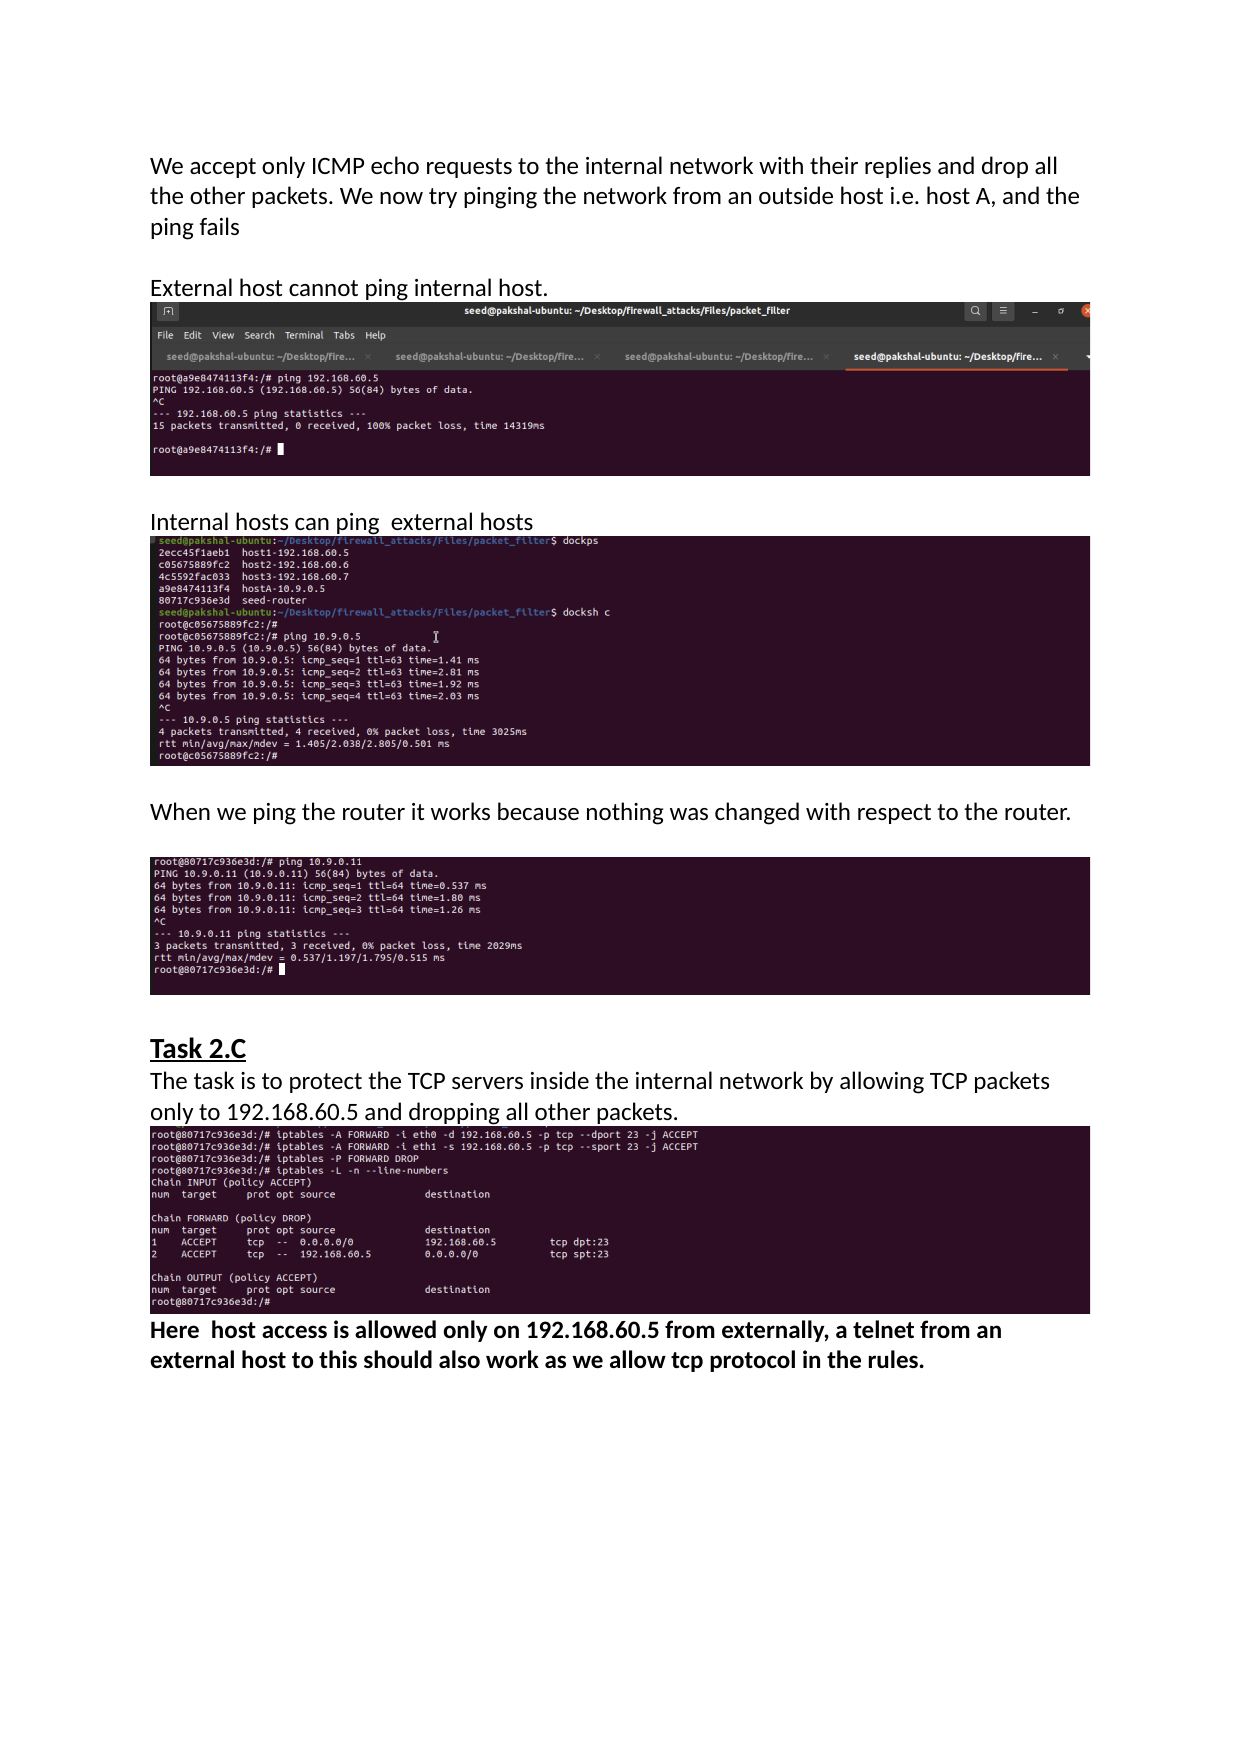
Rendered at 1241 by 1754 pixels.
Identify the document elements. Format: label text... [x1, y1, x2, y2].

text Task 2.C [150, 1030, 1090, 1066]
picture [150, 302, 1091, 476]
text Internal hosts can ping external hosts [150, 506, 1090, 536]
picture [150, 857, 1091, 995]
text When we ping the router it works because nothing was changed with respect to the router. [150, 796, 1090, 827]
text External host cannot ping internal host. [150, 272, 1090, 302]
text The task is to protect the TCP servers inside the internal network by allowing TCP packets only to 192.168.60.5 and dropping all other packets. [150, 1066, 1090, 1126]
picture [150, 536, 1091, 766]
text We accept only ICMP echo requests to the internal network with their replies and drop all the other packets. We now try pinging the network from an outside host i.e. host A, and the ping fails [150, 150, 1090, 242]
picture [150, 1126, 1091, 1314]
text Here host access is allowed only on 192.168.60.5 from externally, a telnet from an external host to this should also work as we allow tcp protocol in the rules. [150, 1314, 1090, 1375]
